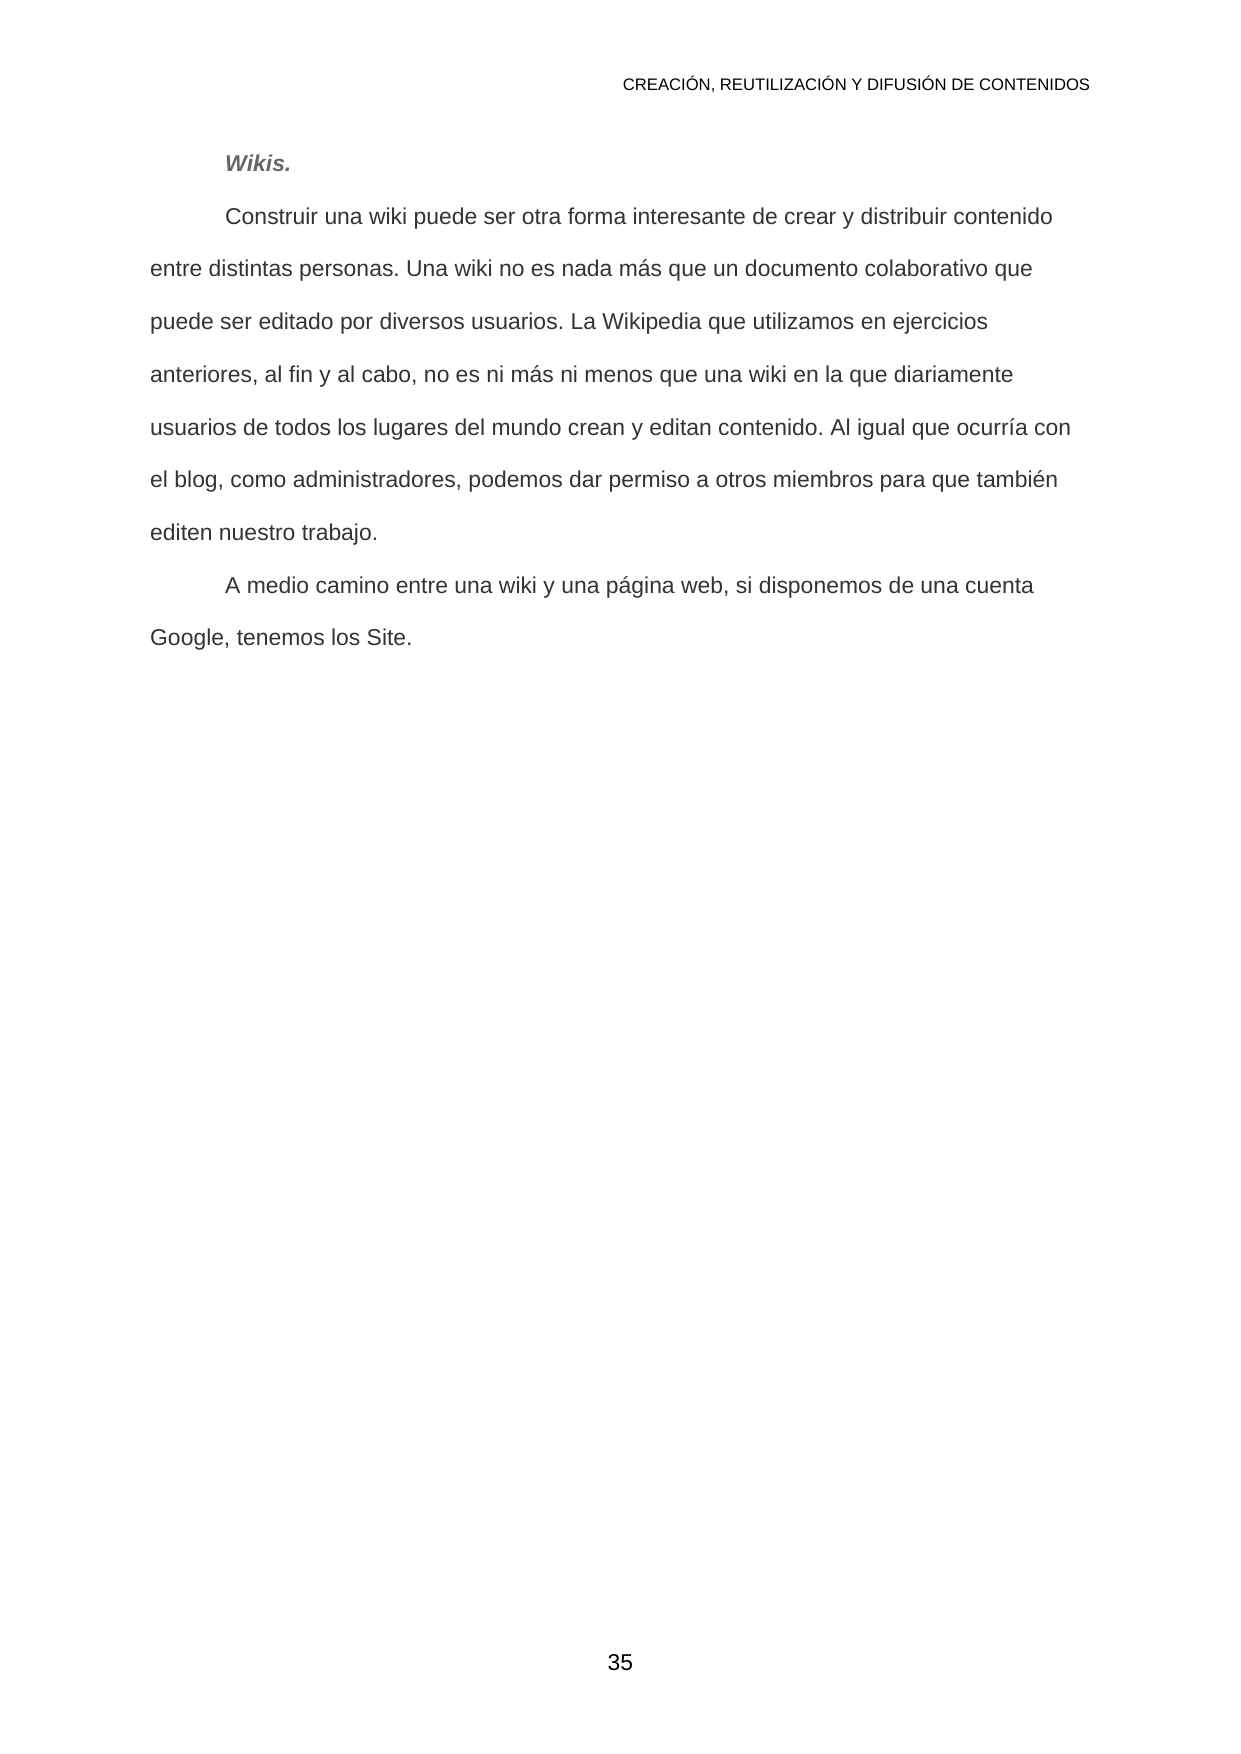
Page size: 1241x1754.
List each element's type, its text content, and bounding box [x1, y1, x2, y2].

text Construir una wiki puede ser otra forma interesante de crear y distribuir contenido entre distintas personas. Una wiki no es nada más que un documento colaborativo que puede ser editado por diversos usuarios. La Wikipedia que utilizamos en ejercicios anteriores, al fin y al cabo, no es ni más ni menos que una wiki en la que diariamente usuarios de todos los lugares del mundo crean y editan contenido. Al igual que ocurría con el blog, como administradores, podemos dar permiso a otros miembros para que también editen nuestro trabajo. [150, 203, 1090, 545]
subtitle Wikis. [150, 150, 1090, 176]
text A medio camino entre una wiki y una página web, si disponemos de una cuenta Google, tenemos los Site. [150, 572, 1090, 651]
